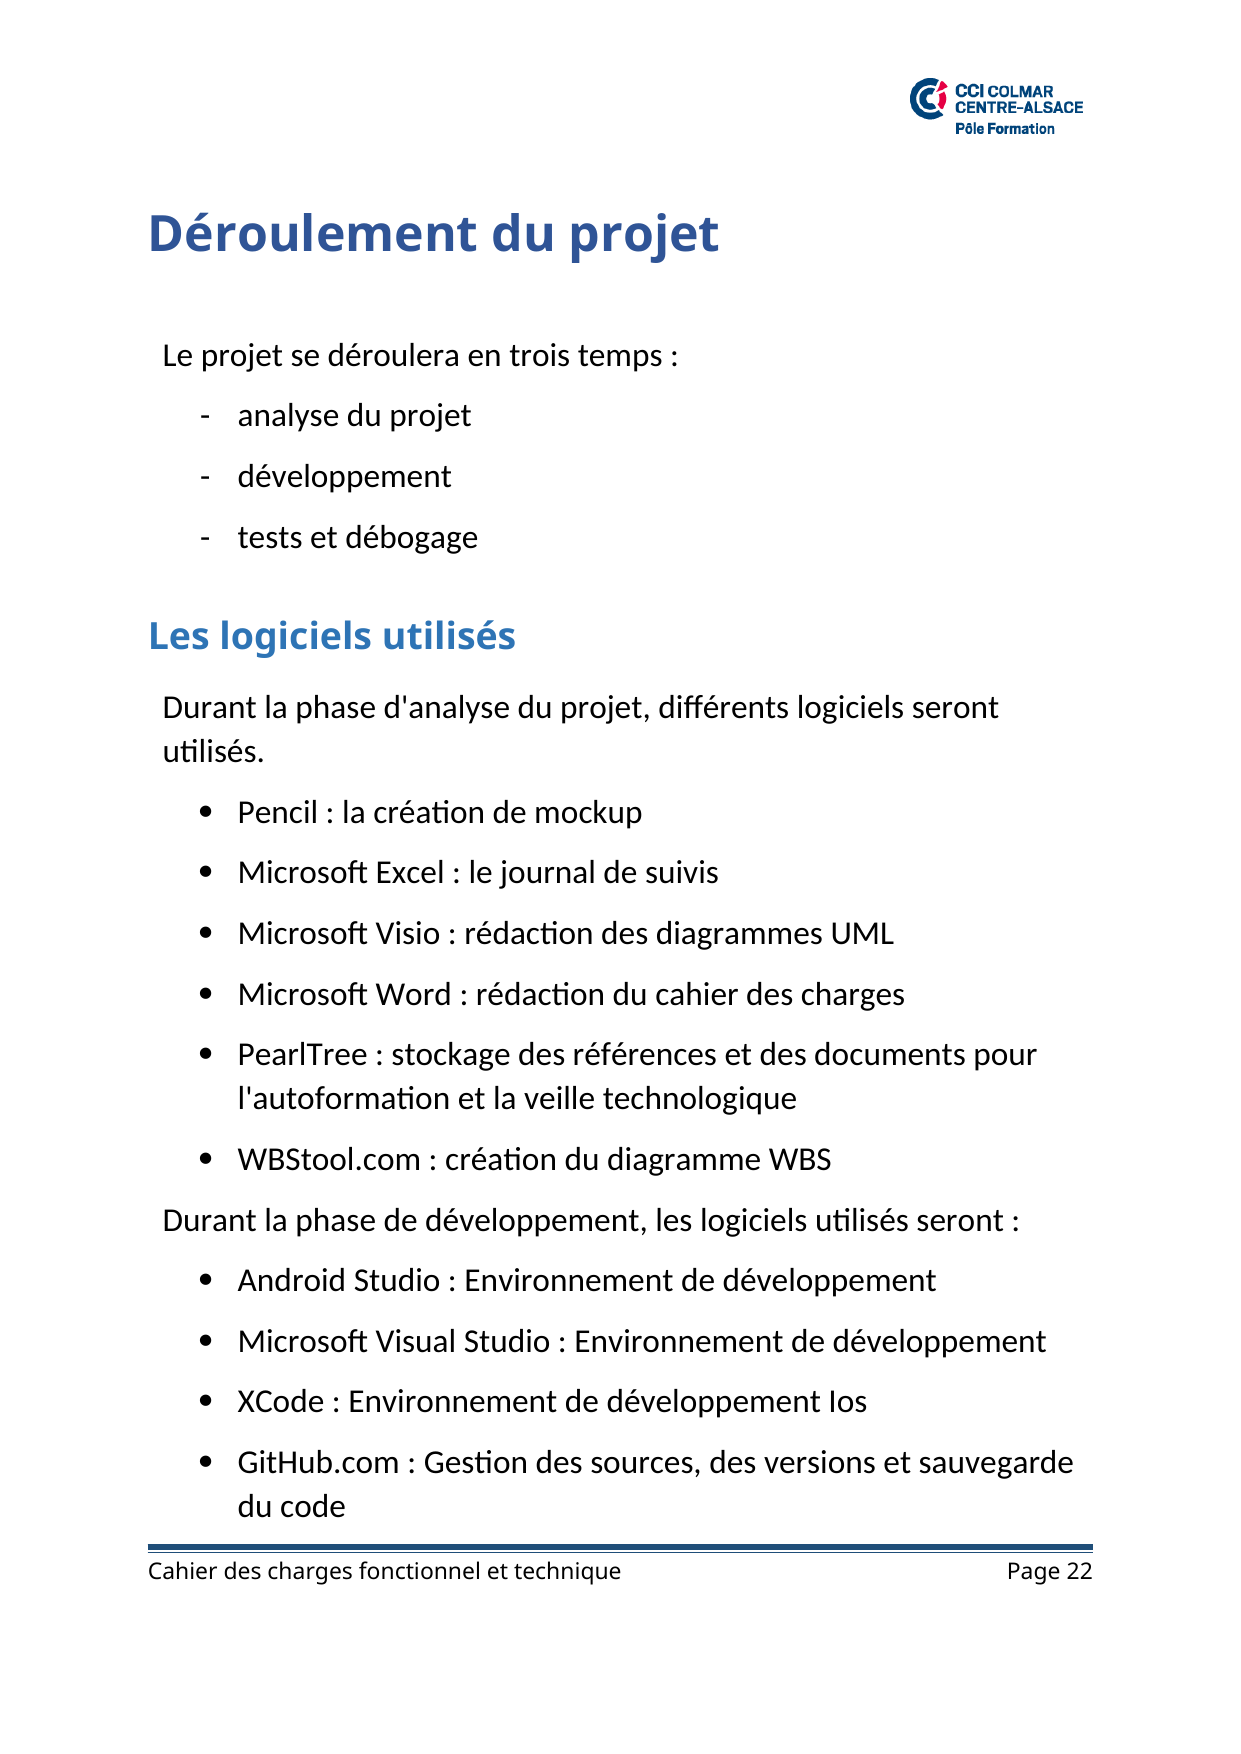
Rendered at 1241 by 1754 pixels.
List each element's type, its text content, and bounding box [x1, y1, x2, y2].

list XCode : Environnement de développement Ios [200, 1380, 1093, 1421]
list WBStool.com : création du diagramme WBS [200, 1138, 1093, 1179]
list Microsoft Visio : rédaction des diagrammes UML [200, 912, 1093, 953]
subtitle Déroulement du projet [148, 198, 1093, 266]
list PearlTree : stockage des références et des documents pour l'autoformation et la veille technologique [200, 1033, 1093, 1118]
list Android Studio : Environnement de développement [200, 1259, 1093, 1300]
picture [899, 73, 1093, 139]
list GitHub.com : Gestion des sources, des versions et sauvegarde du code [200, 1441, 1093, 1526]
list analyse du projet [200, 394, 1093, 435]
text Durant la phase d'analyse du projet, différents logiciels seront utilisés. [162, 686, 1093, 771]
list Microsoft Word : rédaction du cahier des charges [200, 973, 1093, 1013]
text Le projet se déroulera en trois temps : [162, 334, 1093, 374]
list Microsoft Visual Studio : Environnement de développement [200, 1320, 1093, 1361]
list tests et débogage [200, 516, 1093, 556]
subtitle Les logiciels utilisés [148, 610, 1093, 661]
list développement [200, 455, 1093, 496]
list Pencil : la création de mockup [200, 791, 1093, 832]
text Durant la phase de développement, les logiciels utilisés seront : [162, 1198, 1093, 1239]
list Microsoft Excel : le journal de suivis [200, 851, 1093, 892]
